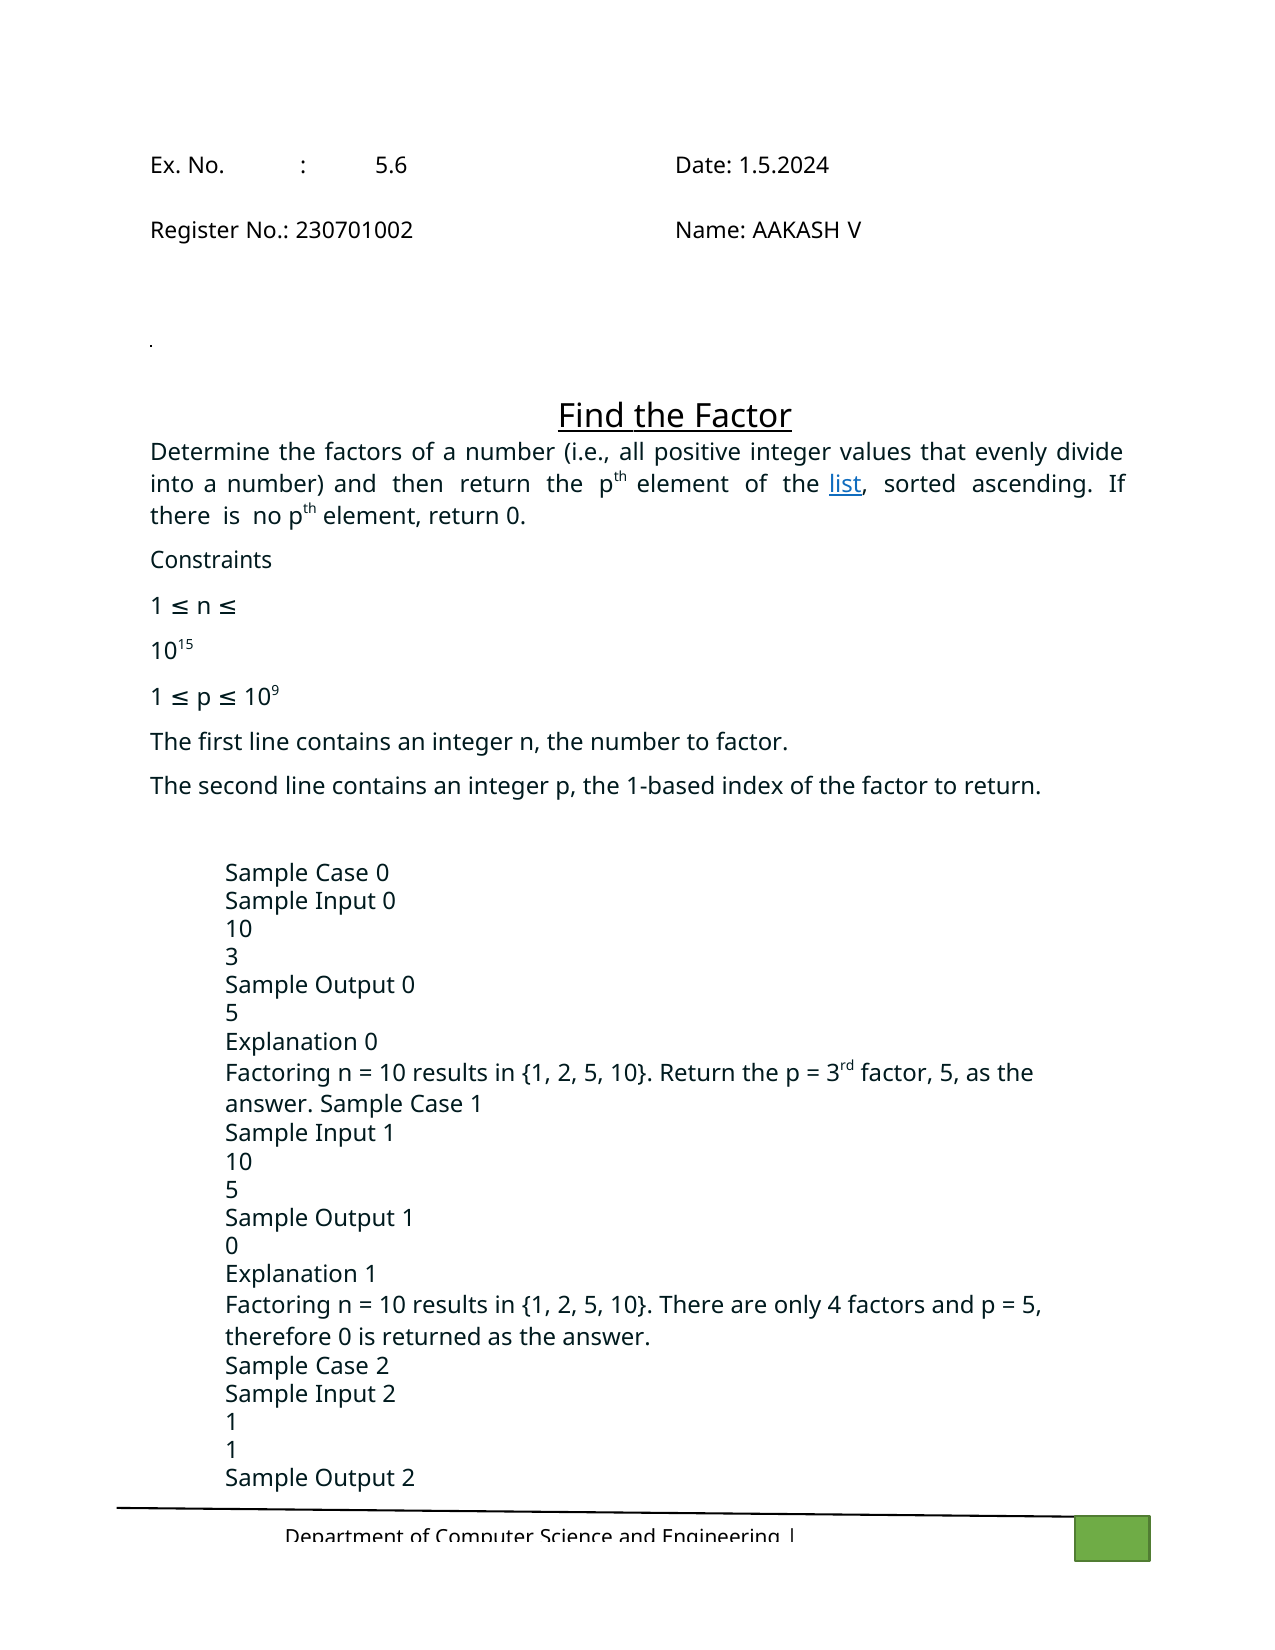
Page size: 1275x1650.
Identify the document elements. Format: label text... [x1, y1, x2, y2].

text Sample Input 0 [225, 887, 1162, 915]
text 5 [225, 999, 1162, 1027]
text 10 [225, 915, 1162, 943]
text Sample Case 0 [225, 858, 1162, 887]
text Sample Output 2 [225, 1464, 1162, 1492]
text Explanation 0 [225, 1027, 1162, 1056]
text 3 [225, 943, 1162, 971]
text Determine the factors of a number (i.e., all positive integer values that evenly divide into a number) and then return the pth element of the list, sorted ascending. If there is no pth element, return 0. [150, 435, 1125, 531]
text Constraints 1 ≤ n ≤ 1015 [150, 543, 278, 667]
text Factoring n = 10 results in {1, 2, 5, 10}. There are only 4 factors and p = 5, therefore 0 is returned as the answer. [225, 1288, 1125, 1352]
text Sample Output 0 [225, 971, 1162, 999]
text 0 [225, 1232, 1162, 1260]
text 1 [225, 1436, 1162, 1464]
text Factoring n = 10 results in {1, 2, 5, 10}. Return the p = 3rd factor, 5, as the answer. Sample Case 1 [225, 1056, 1127, 1119]
text Sample Input 2 [225, 1380, 1162, 1408]
text Explanation 1 [225, 1260, 1162, 1288]
text 1 ≤ p ≤ 109 [150, 680, 1162, 713]
text The second line contains an integer p, the 1-based index of the factor to return. [150, 769, 1162, 802]
text The first line contains an integer n, the number to factor. [150, 724, 1162, 757]
text 5 [225, 1176, 1162, 1204]
subtitle Find the Factor [336, 396, 1013, 435]
text Sample Case 2 [225, 1352, 1162, 1380]
text 1 [225, 1408, 1162, 1436]
text Ex. No. : 5.6 Date: 1.5.2024 [150, 149, 1162, 181]
text Register No.: 230701002 Name: AAKASH V [150, 214, 1162, 245]
text Sample Input 1 [225, 1119, 1162, 1147]
text 10 [225, 1147, 1162, 1176]
text Sample Output 1 [225, 1204, 1162, 1232]
